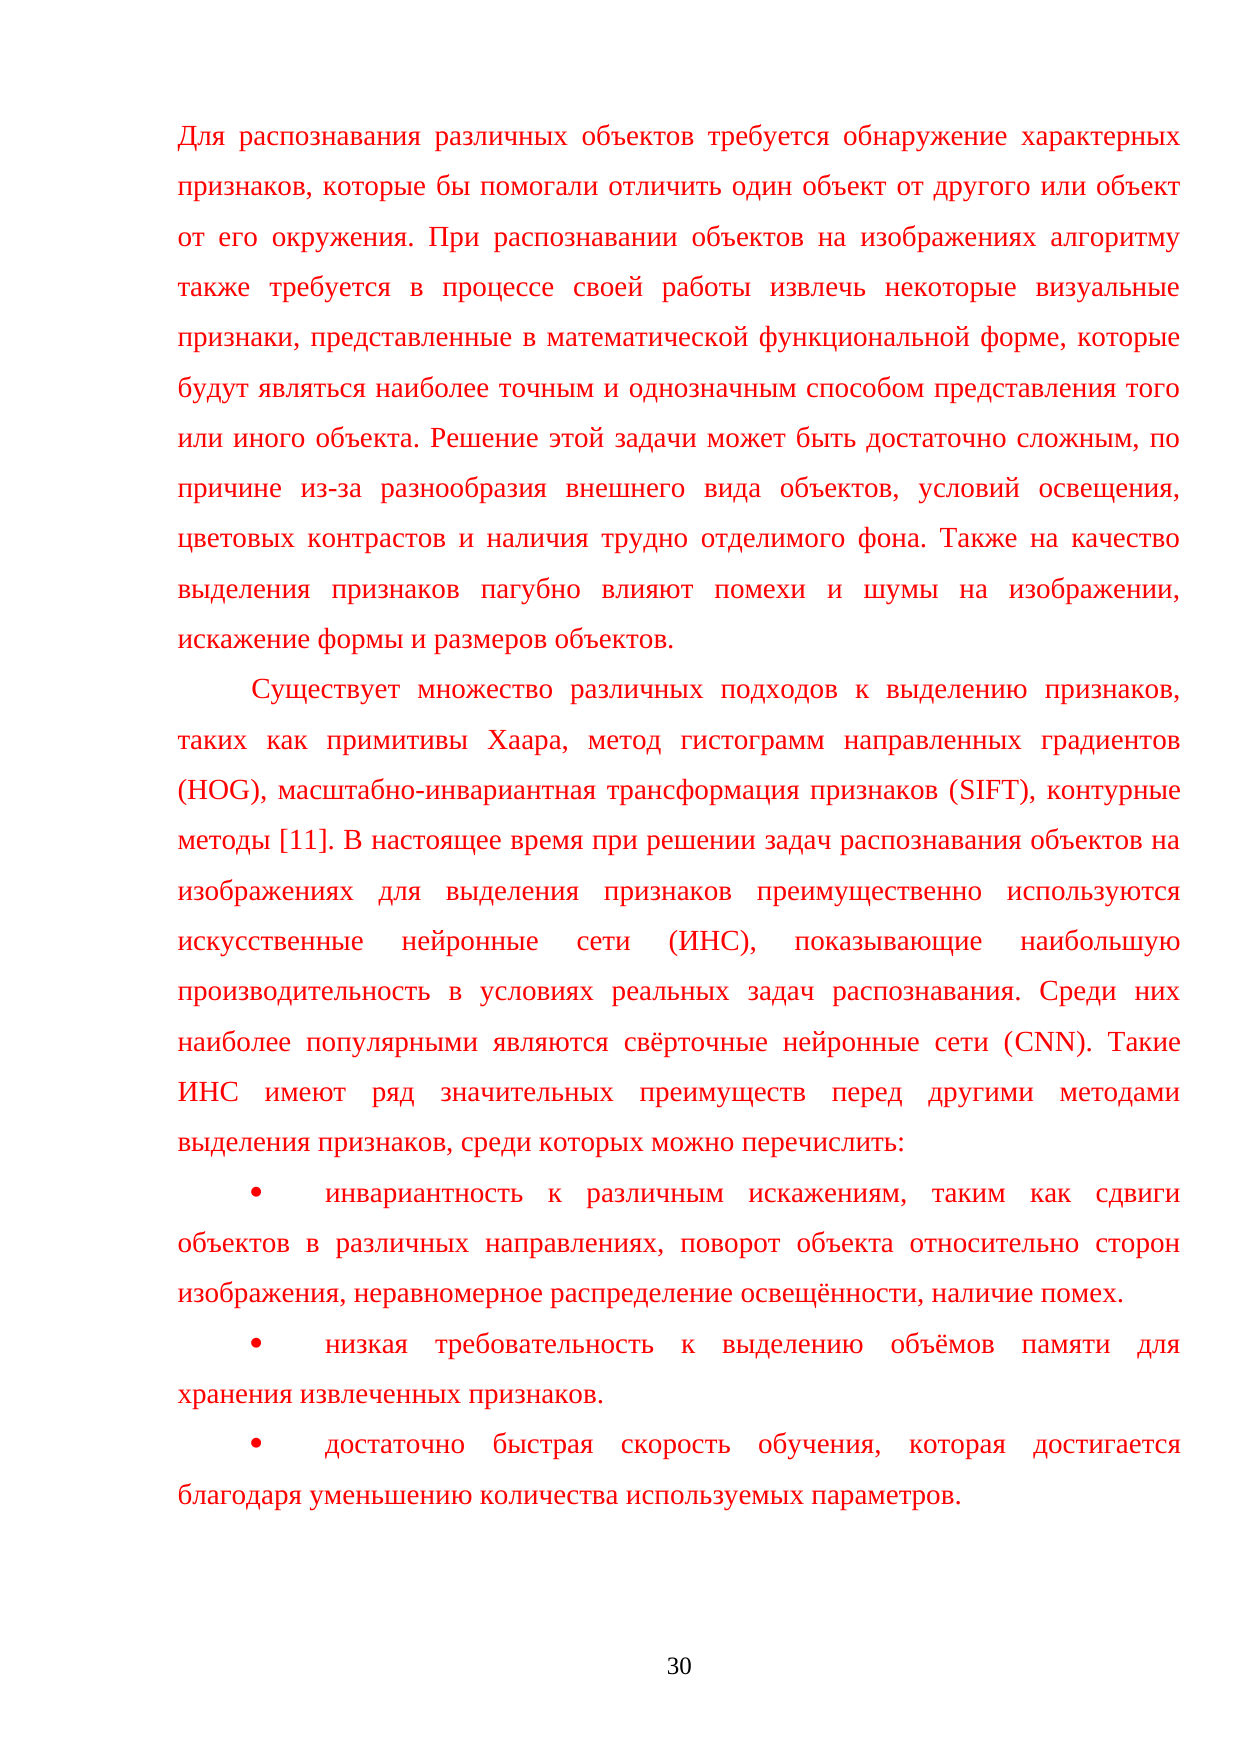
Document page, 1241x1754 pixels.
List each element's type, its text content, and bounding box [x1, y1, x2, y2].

text Существует множество различных подходов к выделению признаков, таких как примитивы Хаара, метод гистограмм направленных градиентов (HOG), масштабно-инвариантная трансформация признаков (SIFT), контурные методы [11]. В настоящее время при решении задач распознавания объектов на изображениях для выделения признаков преимущественно используются искусственные нейронные сети (ИНС), показывающие наибольшую производительность в условиях реальных задач распознавания. Среди них наиболее популярными являются свёрточные нейронные сети (CNN). Такие ИНС имеют ряд значительных преимуществ перед другими методами выделения признаков, среди которых можно перечислить: [177, 672, 1181, 1158]
list достаточно быстрая скорость обучения, которая достигается благодаря уменьшению количества используемых параметров. [177, 1426, 1181, 1510]
list низкая требовательность к выделению объёмов памяти для хранения извлеченных признаков. [177, 1326, 1181, 1410]
text Для распознавания различных объектов требуется обнаружение характерных признаков, которые бы помогали отличить один объект от другого или объект от его окружения. При распознавании объектов на изображениях алгоритму также требуется в процессе своей работы извлечь некоторые визуальные признаки, представленные в математической функциональной форме, которые будут являться наиболее точным и однозначным способом представления того или иного объекта. Решение этой задачи может быть достаточно сложным, по причине из-за разнообразия внешнего вида объектов, условий освещения, цветовых контрастов и наличия трудно отделимого фона. Также на качество выделения признаков пагубно влияют помехи и шумы на изображении, искажение формы и размеров объектов. [177, 118, 1181, 655]
list инвариантность к различным искажениям, таким как сдвиги объектов в различных направлениях, поворот объекта относительно сторон изображения, неравномерное распределение освещённости, наличие помех. [177, 1175, 1181, 1309]
